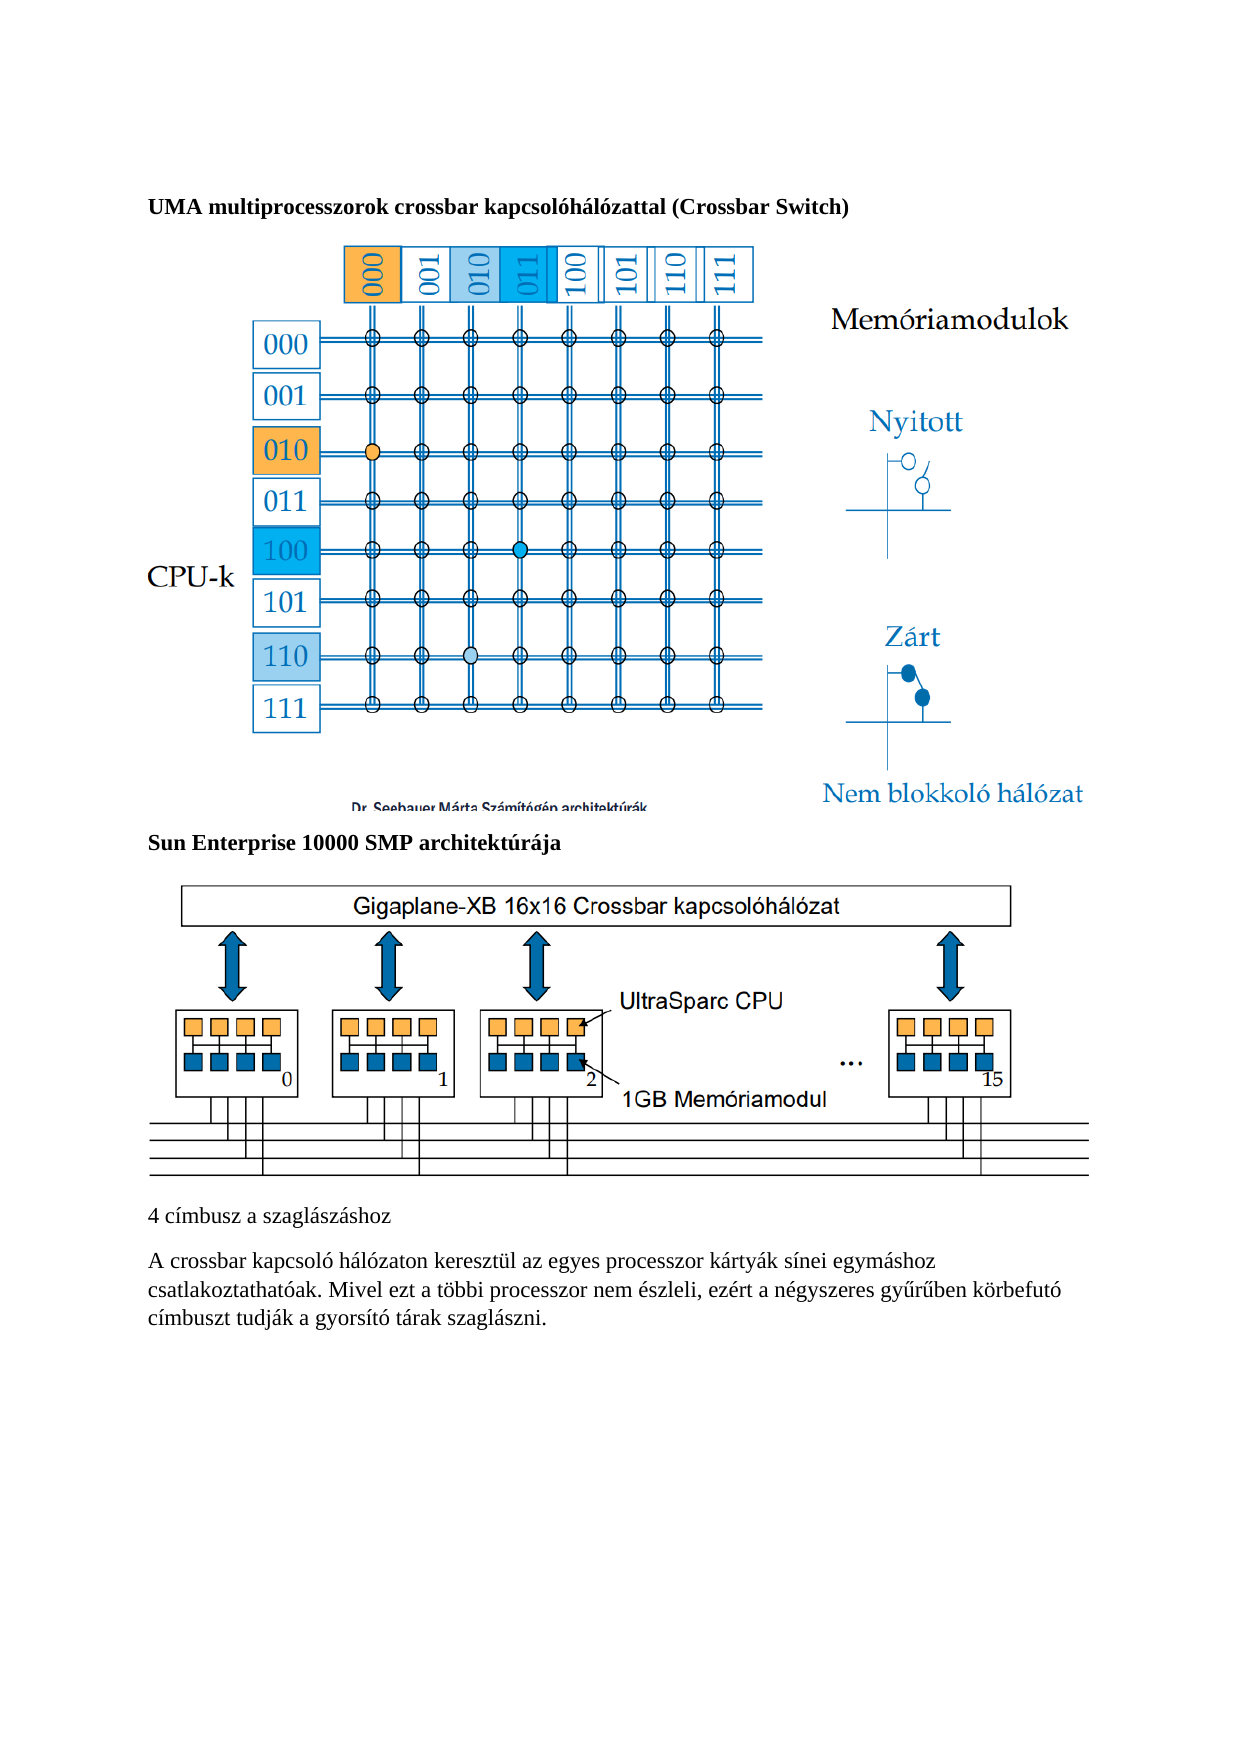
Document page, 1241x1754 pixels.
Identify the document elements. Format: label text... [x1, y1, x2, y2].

text 4 címbusz a szaglászáshoz [148, 1202, 1093, 1228]
text UMA multiprocesszorok crossbar kapcsolóhálózattal (Crossbar Switch) [148, 193, 1093, 219]
picture [147, 237, 1093, 811]
text Sun Enterprise 10000 SMP architektúrája [148, 829, 1093, 856]
picture [147, 874, 1093, 1184]
text A crossbar kapcsoló hálózaton keresztül az egyes processzor kártyák sínei egymáshoz csatlakoztathatóak. Mivel ezt a többi processzor nem észleli, ezért a négyszeres gyűrűben körbefutó címbuszt tudják a gyorsító tárak szaglászni. [148, 1247, 1093, 1330]
